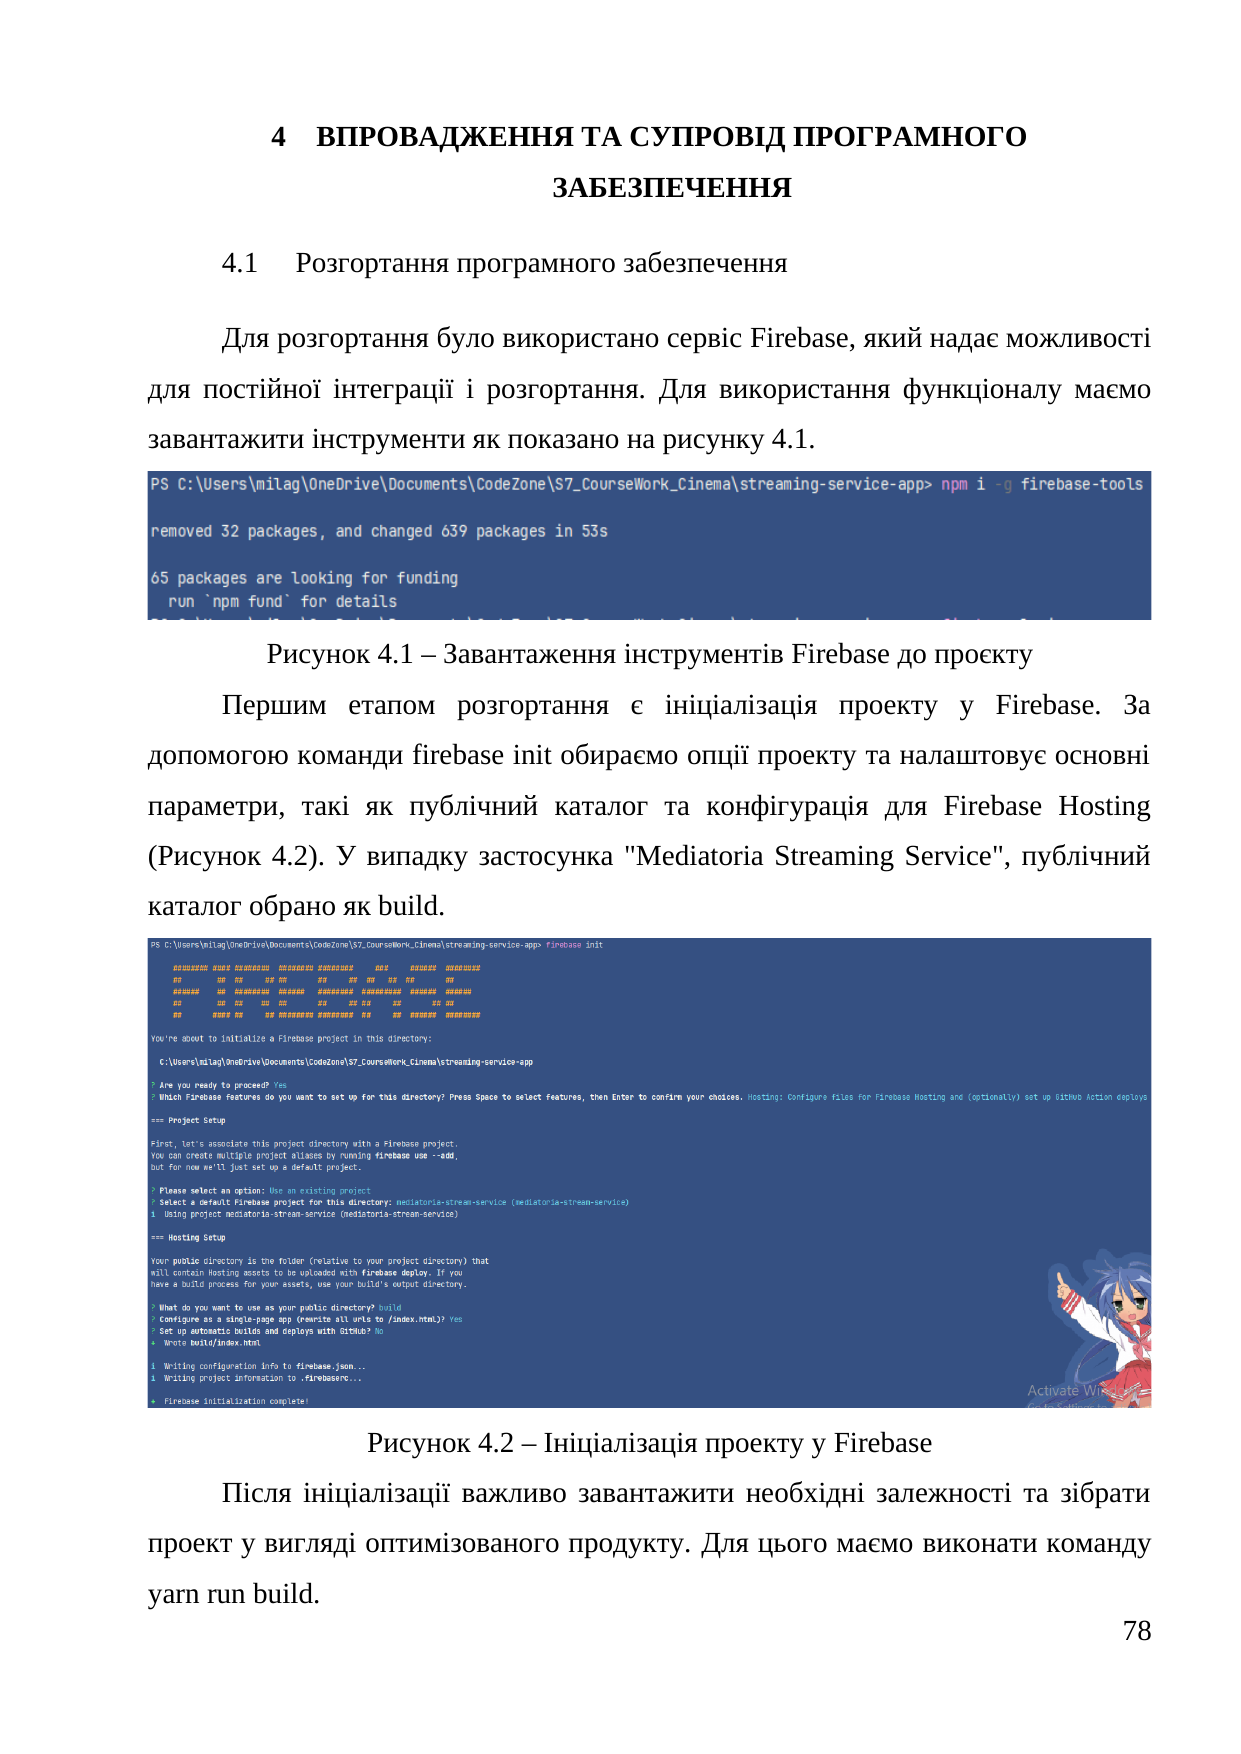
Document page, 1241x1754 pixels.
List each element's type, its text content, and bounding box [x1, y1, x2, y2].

picture [147, 471, 1152, 620]
text Першим етапом розгортання є ініціалізація проекту у Firebase. За допомогою команди firebase init обираємо опції проекту та налаштовує основні параметри, такі як публічний каталог та конфігурація для Firebase Hosting (Рисунок 4.2). У випадку застосунка "Mediatoria Streaming Service", публічний каталог обрано як build. [148, 687, 1152, 922]
text Для розгортання було використано сервіс Firebase, який надає можливості для постійної інтеграції і розгортання. Для використання функціоналу маємо завантажити інструменти як показано на рисунку 4.1. [148, 320, 1152, 454]
text Рисунок 4.1 – Завантаження інструментів Firebase до проєкту [148, 637, 1152, 670]
text Після ініціалізації важливо завантажити необхідні залежності та зібрати проект у вигляді оптимізованого продукту. Для цього маємо виконати команду yarn run build. [148, 1475, 1152, 1609]
subtitle Розгортання програмного забезпечення [222, 245, 1152, 279]
subtitle ВПРОВАДЖЕННЯ ТА СУПРОВІД ПРОГРАМНОГО ЗАБЕЗПЕЧЕННЯ [148, 119, 1152, 203]
picture [147, 938, 1152, 1408]
text Рисунок 4.2 – Ініціалізація проекту у Firebase [148, 1425, 1152, 1458]
